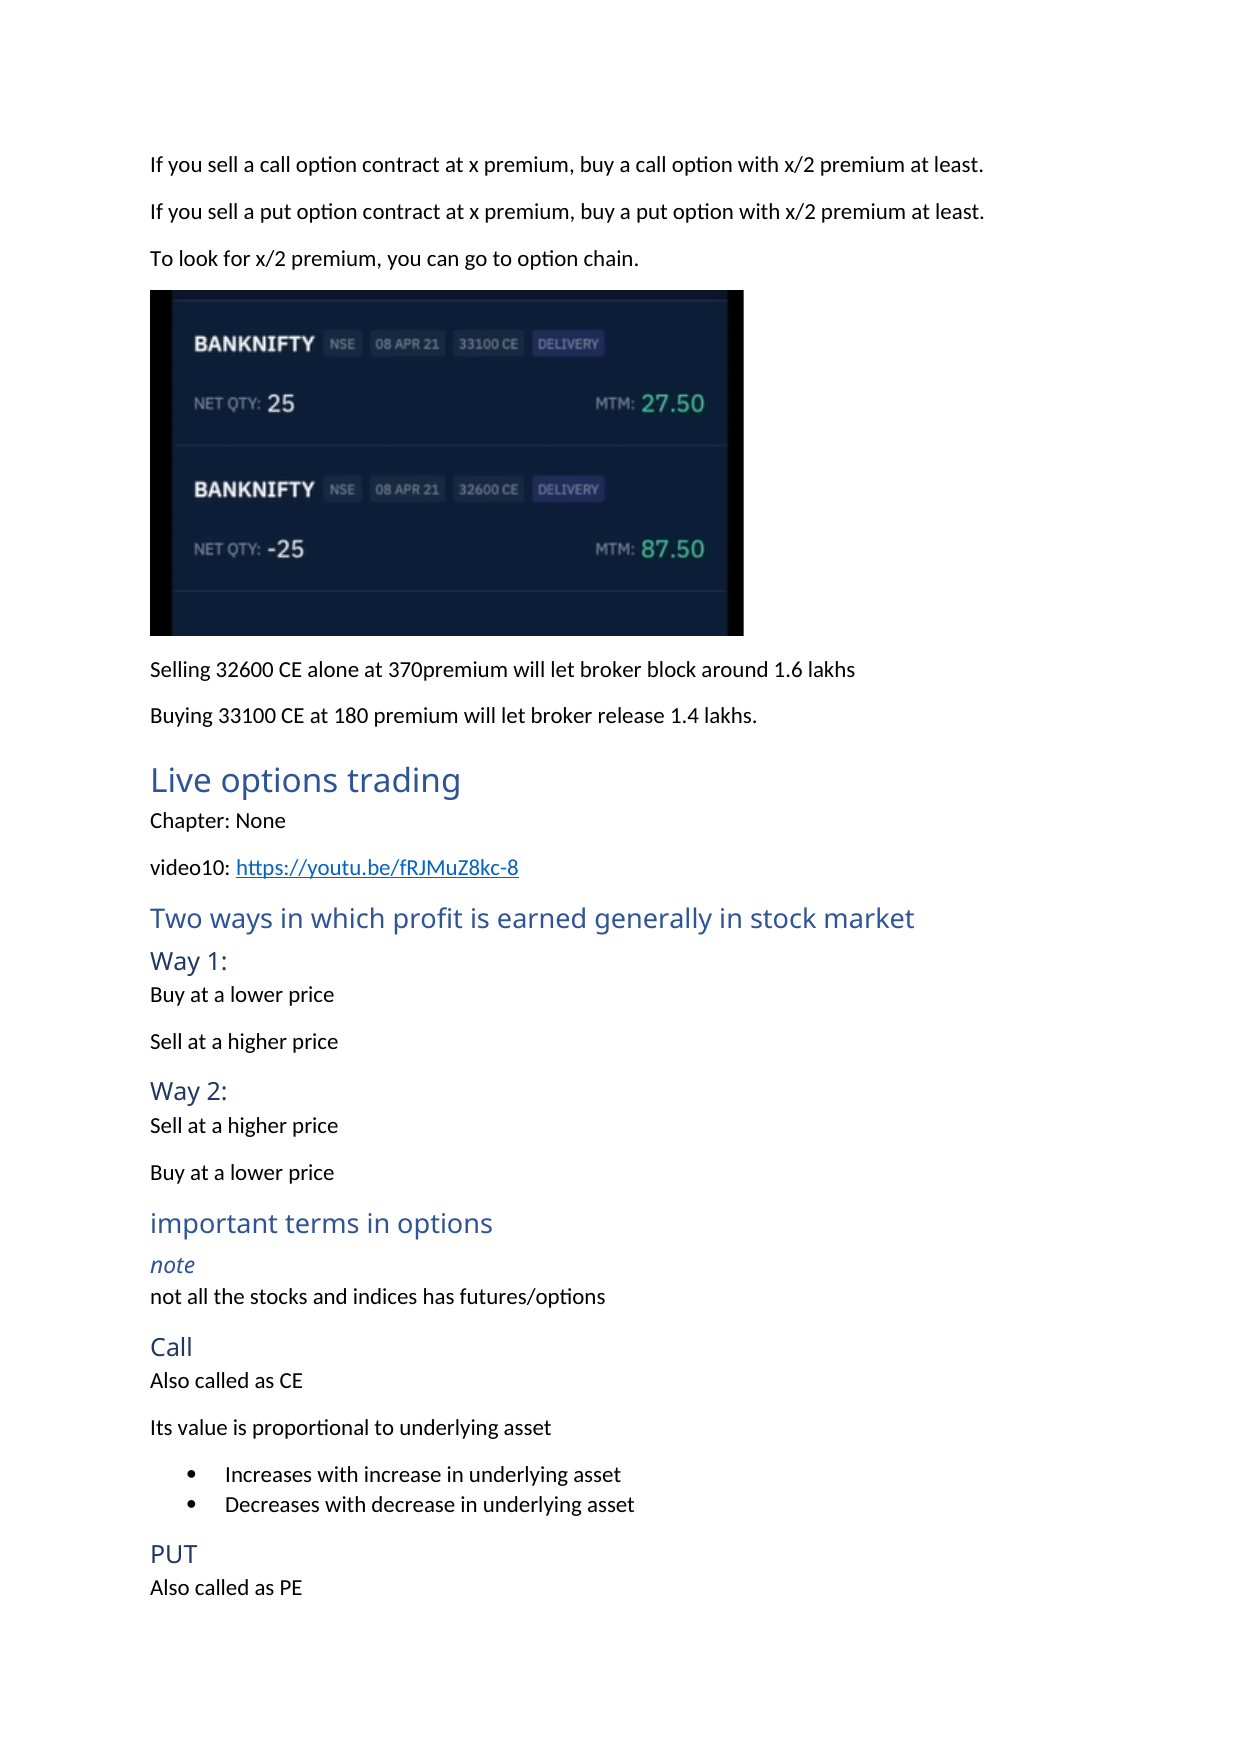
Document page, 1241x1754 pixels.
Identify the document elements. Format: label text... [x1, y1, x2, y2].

text Sell at a higher price [150, 1027, 1090, 1055]
text If you sell a put option contract at x premium, buy a put option with x/2 premium at least. [150, 197, 1090, 225]
text Buy at a lower price [150, 980, 1090, 1008]
text Its value is proportional to underlying asset [150, 1413, 1090, 1441]
subtitle Live options trading [150, 757, 1090, 802]
subtitle Two ways in which profit is earned generally in stock market [150, 899, 1090, 936]
text not all the stocks and indices has futures/options [150, 1282, 1090, 1310]
list Increases with increase in underlying asset [187, 1460, 1090, 1488]
text Buying 33100 CE at 180 premium will let broker release 1.4 lakhs. [150, 702, 1090, 730]
text To look for x/2 premium, you can go to option chain. [150, 244, 1090, 272]
text Selling 32600 CE alone at 370premium will let broker block around 1.6 lakhs [150, 655, 1090, 683]
text Chapter: None [150, 806, 1090, 834]
picture [150, 290, 744, 636]
subtitle Way 2: [150, 1074, 1090, 1108]
subtitle Call [150, 1329, 1090, 1363]
list Decreases with decrease in underlying asset [187, 1490, 1090, 1518]
text If you sell a call option contract at x premium, buy a call option with x/2 premium at least. [150, 150, 1090, 178]
text Also called as CE [150, 1366, 1090, 1394]
text Also called as PE [150, 1573, 1090, 1602]
subtitle important terms in options [150, 1204, 1090, 1241]
subtitle Way 1: [150, 943, 1090, 978]
subtitle note [150, 1248, 1090, 1280]
text video10: https://youtu.be/fRJMuZ8kc-8 [150, 853, 1090, 881]
text Sell at a higher price [150, 1111, 1090, 1139]
text Buy at a lower price [150, 1158, 1090, 1186]
subtitle PUT [150, 1537, 1090, 1571]
